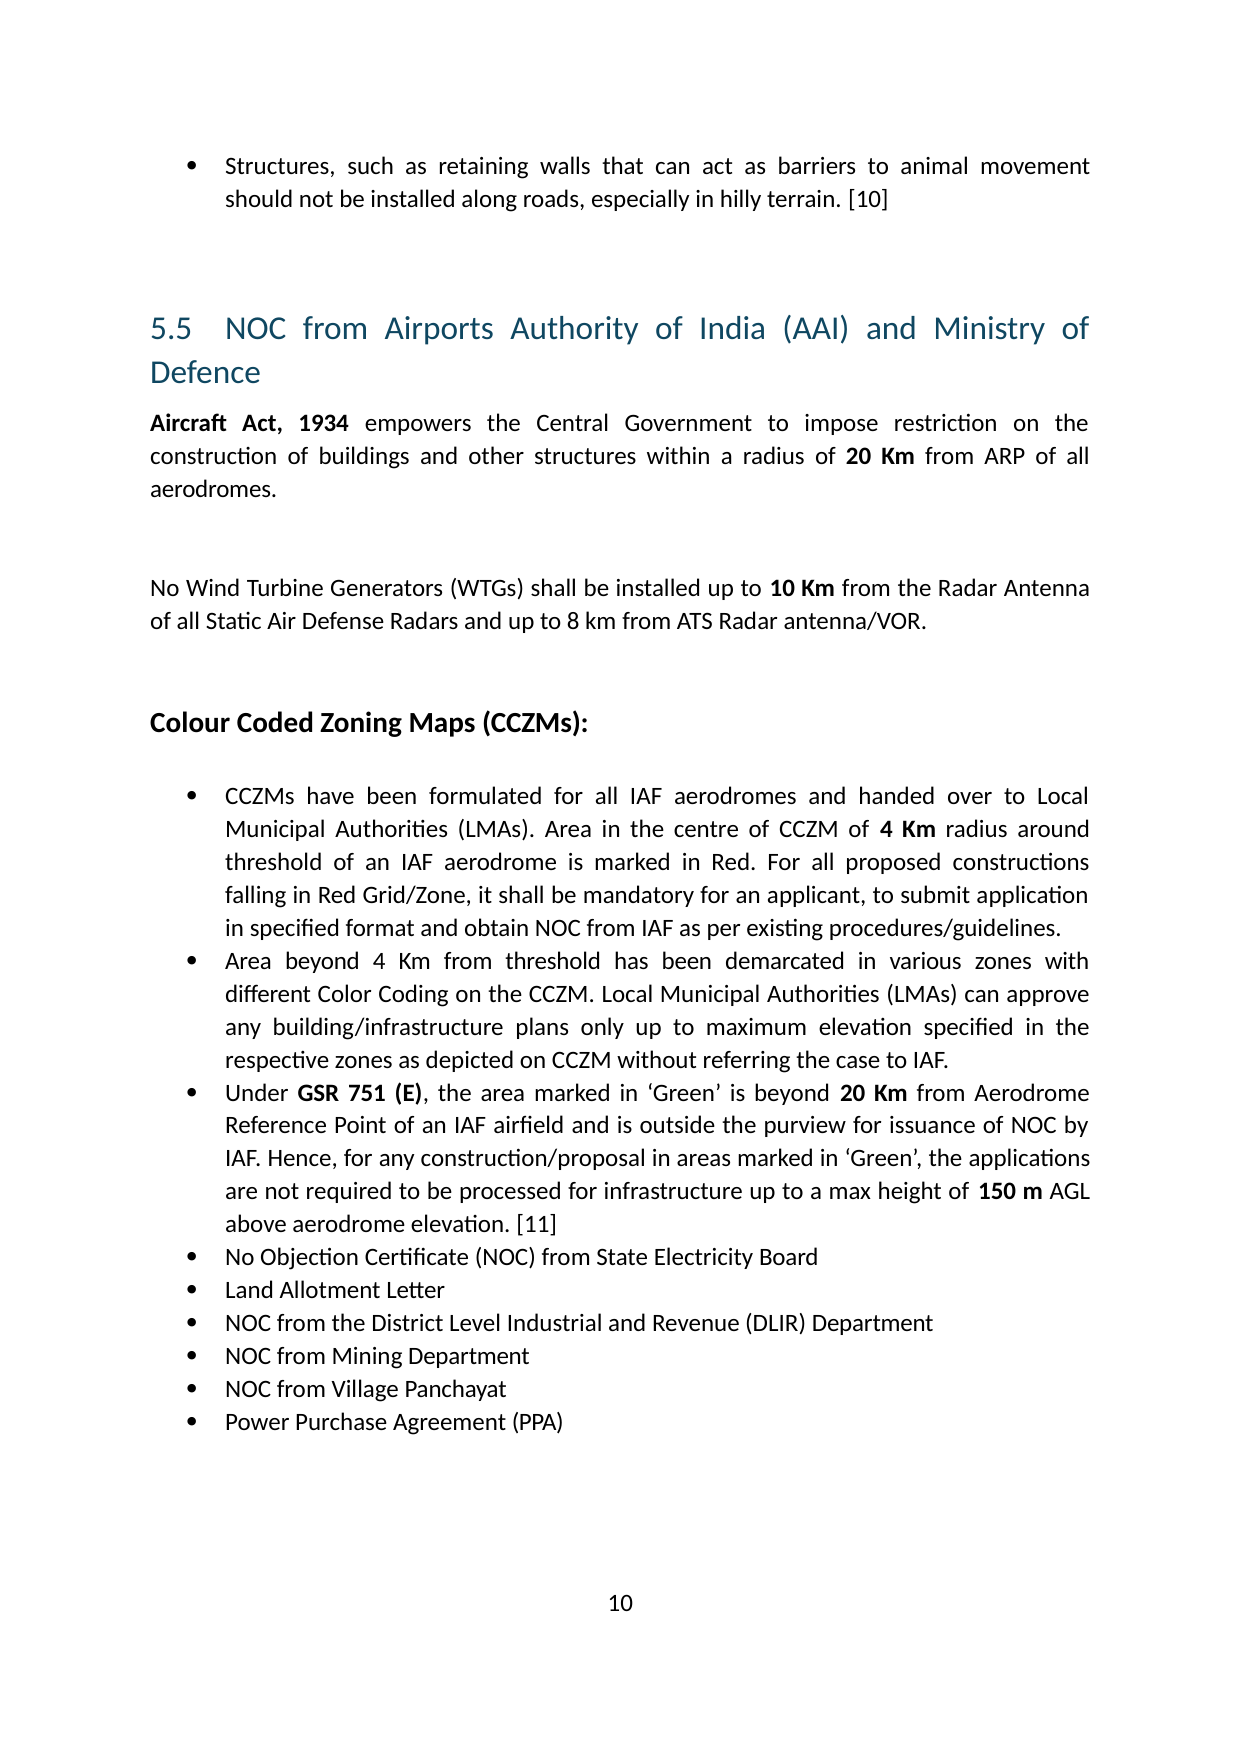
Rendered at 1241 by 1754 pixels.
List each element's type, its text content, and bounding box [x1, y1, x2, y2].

list Power Purchase Agreement (PPA) [187, 1406, 1090, 1436]
list No Objection Certificate (NOC) from State Electricity Board [187, 1241, 1090, 1272]
subtitle 5.5 NOC from Airports Authority of India (AAI) and Ministry of Defence [150, 307, 1090, 392]
text Colour Coded Zoning Maps (CCZMs): [150, 704, 1090, 740]
list CCZMs have been formulated for all IAF aerodromes and handed over to Local Municipal Authorities (LMAs). Area in the centre of CCZM of 4 Km radius around threshold of an IAF aerodrome is marked in Red. For all proposed constructions falling in Red Grid/Zone, it shall be mandatory for an applicant, to submit application in specified format and obtain NOC from IAF as per existing procedures/guidelines. [187, 781, 1090, 943]
list Area beyond 4 Km from threshold has been demarcated in various zones with different Color Coding on the CCZM. Local Municipal Authorities (LMAs) can approve any building/infrastructure plans only up to maximum elevation specified in the respective zones as depicted on CCZM without referring the case to IAF. [187, 945, 1090, 1074]
list Under GSR 751 (E), the area marked in ‘Green’ is beyond 20 Km from Aerodrome Reference Point of an IAF airfield and is outside the purview for issuance of NOC by IAF. Hence, for any construction/proposal in areas marked in ‘Green’, the applications are not required to be processed for infrastructure up to a max height of 150 m AGL above aerodrome elevation. [187, 1077, 1090, 1239]
list Land Allotment Letter [187, 1274, 1090, 1305]
list NOC from Village Panchayat [187, 1373, 1090, 1403]
list NOC from the District Level Industrial and Revenue (DLIR) Department [187, 1307, 1090, 1338]
text No Wind Turbine Generators (WTGs) shall be installed up to 10 Km from the Radar Antenna of all Static Air Defense Radars and up to 8 km from ATS Radar antenna/VOR. [150, 572, 1090, 636]
list Structures, such as retaining walls that can act as barriers to animal movement should not be installed along roads, especially in hilly terrain. [187, 150, 1090, 213]
list NOC from Mining Department [187, 1340, 1090, 1371]
text Aircraft Act, 1934 empowers the Central Government to impose restriction on the construction of buildings and other structures within a radius of 20 Km from ARP of all aerodromes. [150, 407, 1090, 504]
